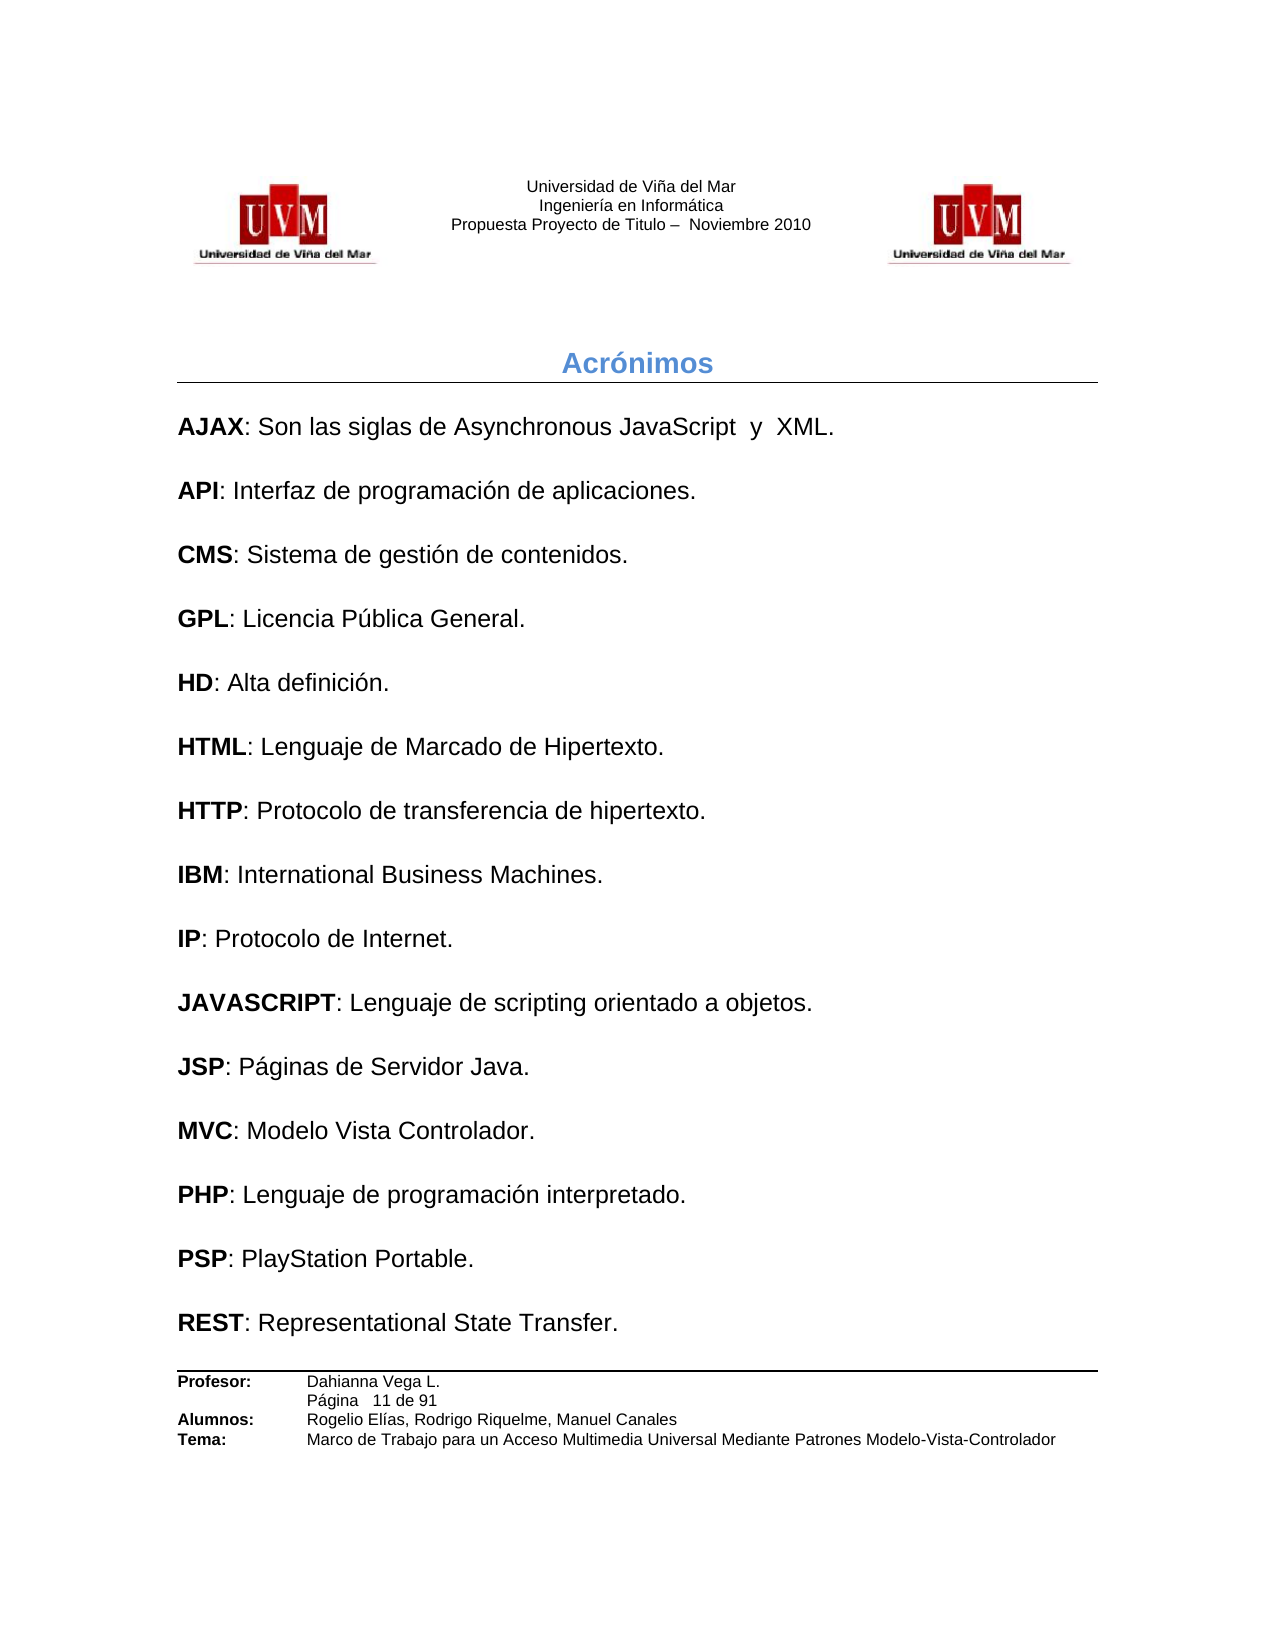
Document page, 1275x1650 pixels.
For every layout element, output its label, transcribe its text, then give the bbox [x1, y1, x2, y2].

title Acrónimos [177, 346, 1098, 382]
text JAVASCRIPT: Lenguaje de scripting orientado a objetos. [177, 988, 1098, 1017]
text API: Interfaz de programación de aplicaciones. [177, 476, 1098, 505]
text AJAX: Son las siglas de Asynchronous JavaScript y XML. [177, 412, 1098, 441]
text IP: Protocolo de Internet. [177, 924, 1098, 953]
text HTML: Lenguaje de Marcado de Hipertexto. [177, 732, 1098, 761]
picture [177, 176, 390, 267]
text JSP: Páginas de Servidor Java. [177, 1052, 1098, 1081]
text MVC: Modelo Vista Controlador. [177, 1116, 1098, 1144]
text CMS: Sistema de gestión de contenidos. [177, 540, 1098, 569]
text PSP: PlayStation Portable. [177, 1244, 1098, 1272]
text IBM: International Business Machines. [177, 860, 1098, 889]
picture [871, 176, 1084, 267]
text HD: Alta definición. [177, 668, 1098, 697]
text PHP: Lenguaje de programación interpretado. [177, 1180, 1098, 1208]
text HTTP: Protocolo de transferencia de hipertexto. [177, 796, 1098, 825]
text GPL: Licencia Pública General. [177, 604, 1098, 633]
text REST: Representational State Transfer. [177, 1308, 1098, 1336]
